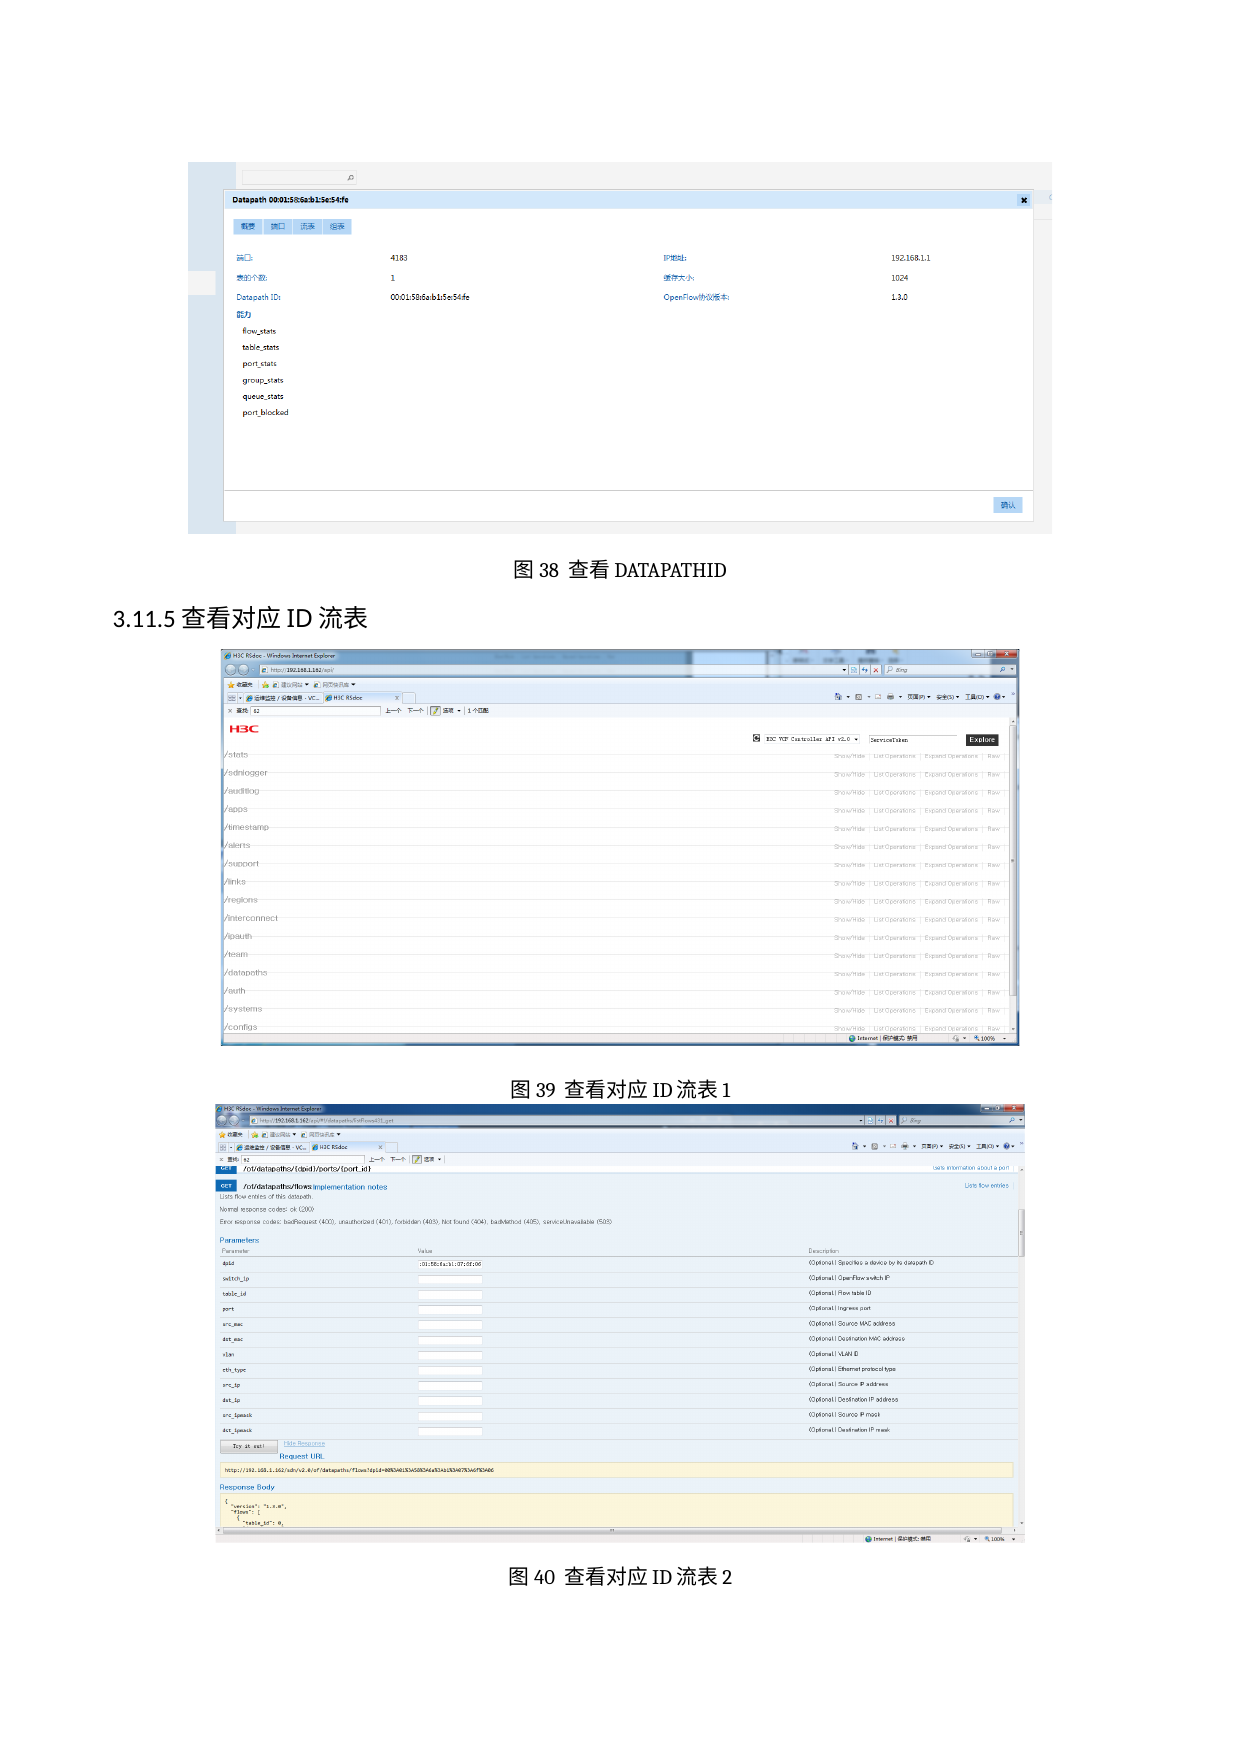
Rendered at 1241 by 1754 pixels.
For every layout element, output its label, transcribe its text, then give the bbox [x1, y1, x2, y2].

picture [188, 162, 1053, 534]
text 3.11.5 查看对应ID流表 [112, 584, 1128, 649]
text 图 39 查看对应ID流表1 [112, 1072, 1128, 1104]
text 图 38 查看DATAPATHID [112, 552, 1128, 584]
text 图 40 查看对应ID流表2 [112, 1559, 1128, 1592]
picture [215, 1104, 1025, 1543]
picture [220, 649, 1020, 1046]
